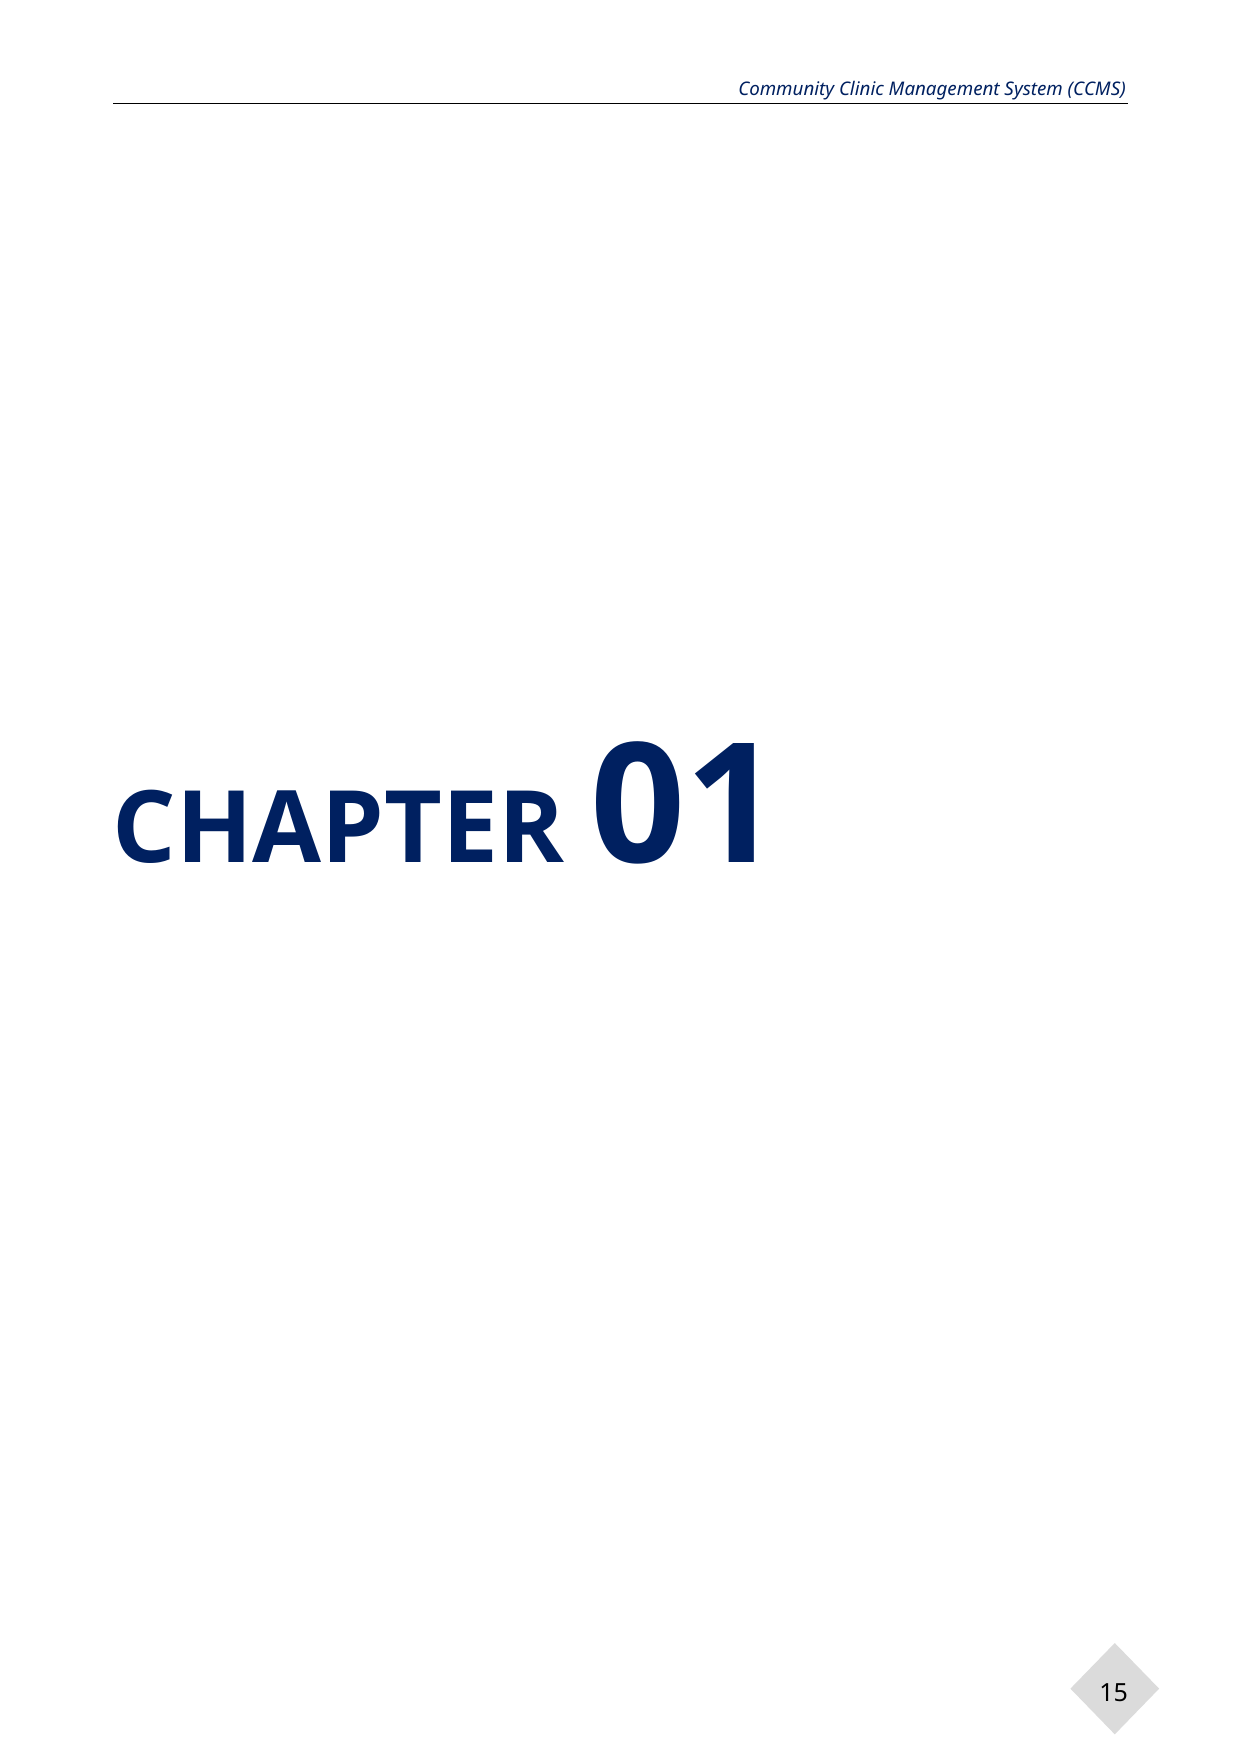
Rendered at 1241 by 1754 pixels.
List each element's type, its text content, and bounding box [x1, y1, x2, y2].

text CHAPTER 01 [112, 684, 1128, 911]
